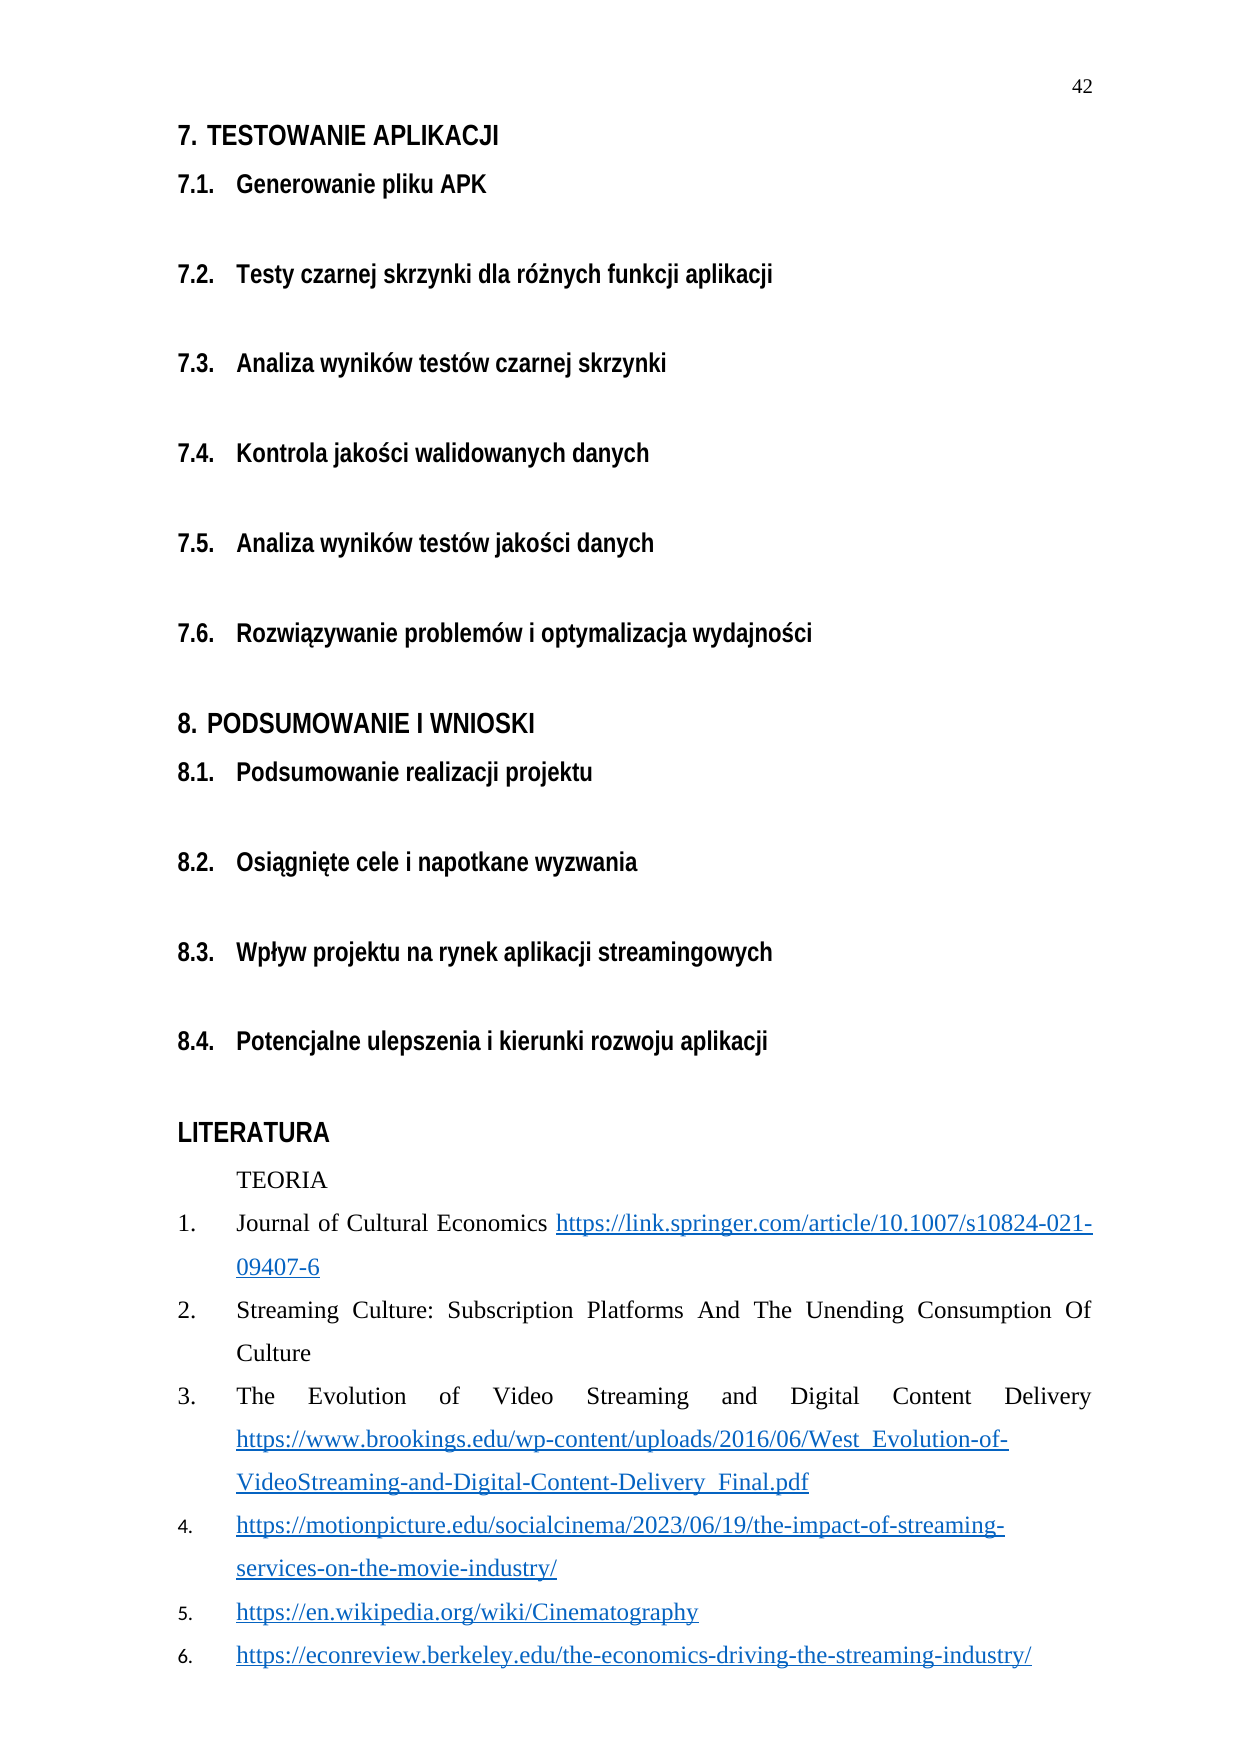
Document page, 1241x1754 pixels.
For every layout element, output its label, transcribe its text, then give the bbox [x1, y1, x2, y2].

text Analiza wyników testów jakości danych [177, 527, 1092, 558]
text Osiągnięte cele i napotkane wyzwania [177, 846, 1092, 877]
text Podsumowanie realizacji projektu [177, 756, 1092, 787]
text Potencjalne ulepszenia i kierunki rozwoju aplikacji [177, 1026, 1092, 1057]
text Generowanie pliku APK [177, 168, 1092, 199]
list https://en.wikipedia.org/wiki/Cinematography [177, 1597, 1092, 1625]
text Kontrola jakości walidowanych danych [177, 437, 1092, 468]
list The Evolution of Video Streaming and Digital Content Delivery https://www.brookings.edu/wp-content/uploads/2016/06/West_Evolution-of-VideoStreaming-and-Digital-Content-Delivery_Final.pdf [177, 1381, 1092, 1496]
text Wpływ projektu na rynek aplikacji streamingowych [177, 936, 1092, 967]
list LITERATURA [177, 1115, 1092, 1149]
list https://motionpicture.edu/socialcinema/2023/06/19/the-impact-of-streaming-services-on-the-movie-industry/ [177, 1510, 1092, 1582]
text Testy czarnej skrzynki dla różnych funkcji aplikacji [177, 258, 1092, 289]
text Analiza wyników testów czarnej skrzynki [177, 348, 1092, 379]
list Journal of Cultural Economics https://link.springer.com/article/10.1007/s10824-021-09407-6 [177, 1208, 1092, 1280]
text TEORIA [236, 1165, 1092, 1194]
text Rozwiązywanie problemów i optymalizacja wydajności [177, 617, 1092, 648]
list Streaming Culture: Subscription Platforms And The Unending Consumption Of Culture [177, 1295, 1092, 1367]
text TESTOWANIE APLIKACJI [177, 118, 1092, 152]
list https://econreview.berkeley.edu/the-economics-driving-the-streaming-industry/ [177, 1640, 1092, 1668]
text PODSUMOWANIE I WNIOSKI [177, 706, 1092, 740]
